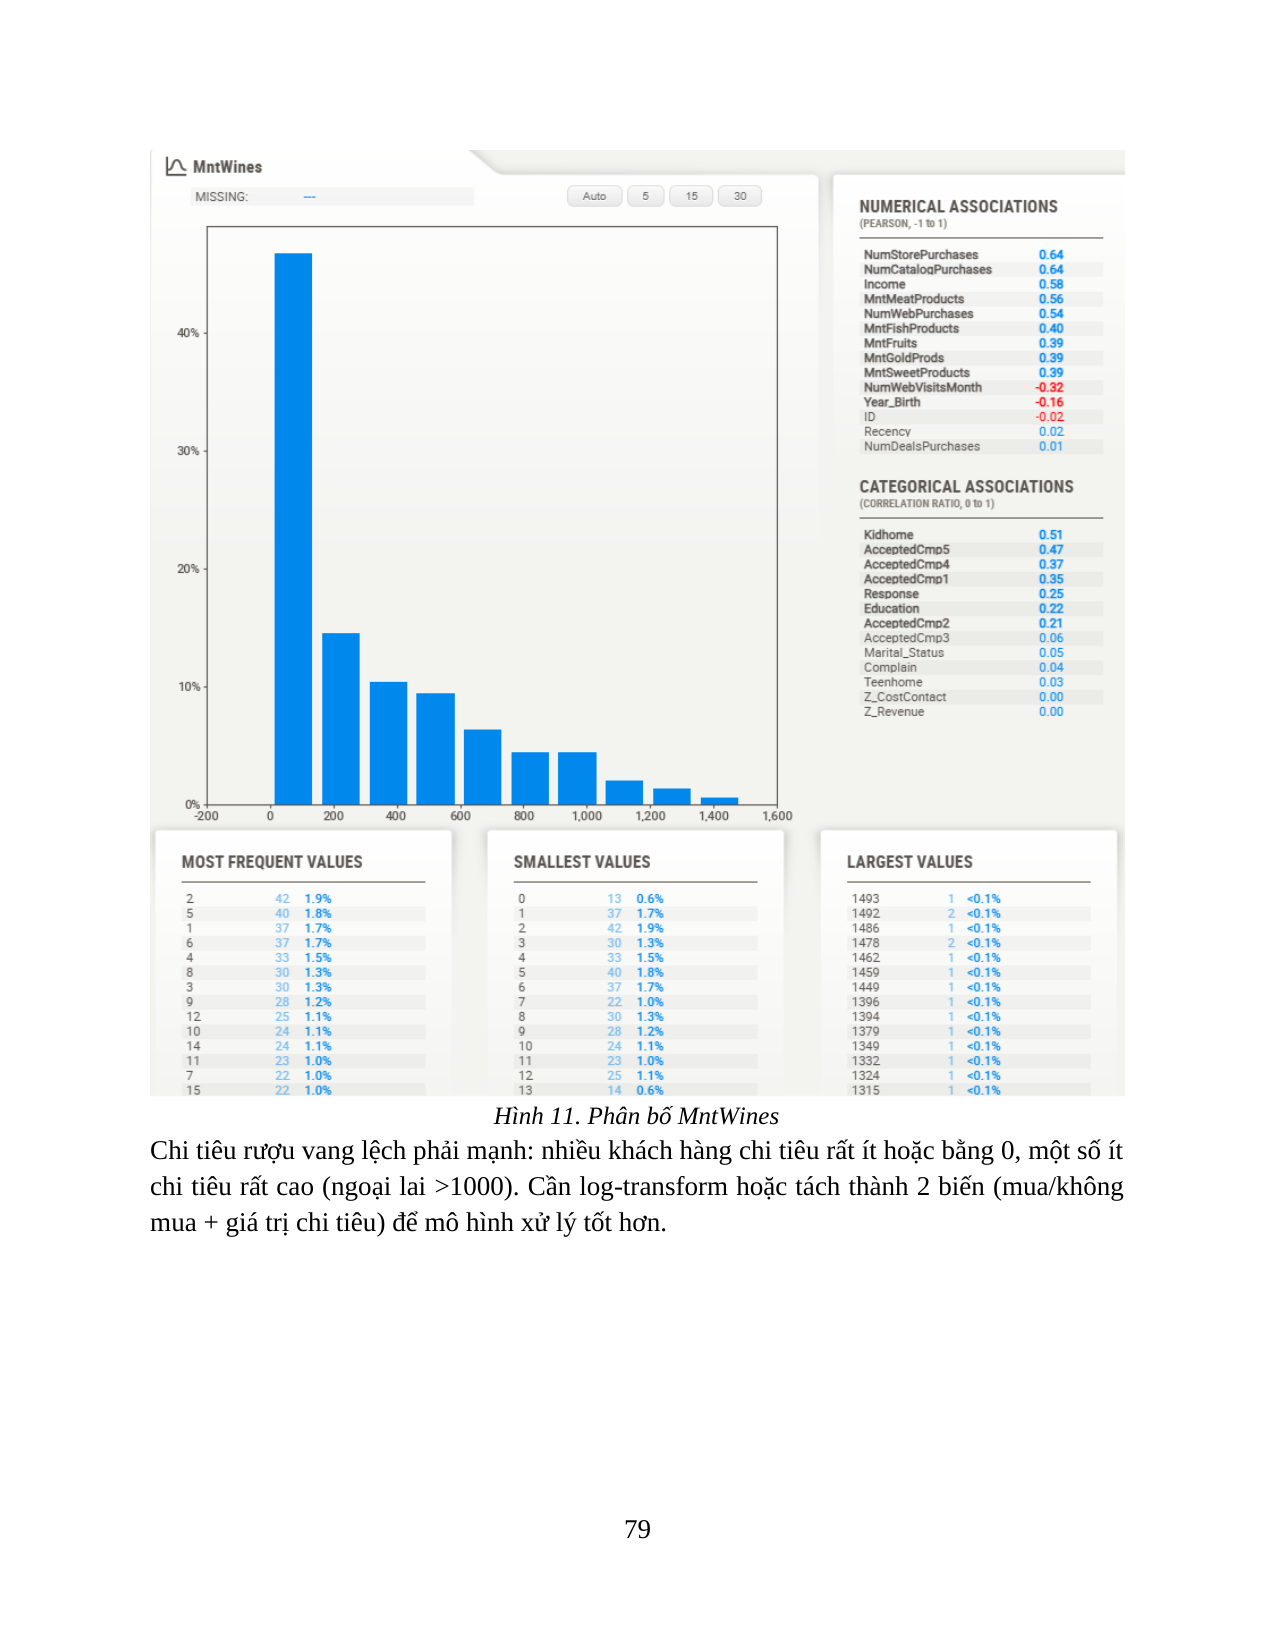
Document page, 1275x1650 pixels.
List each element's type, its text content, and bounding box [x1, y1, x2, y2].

text Hình 11. Phân bố MntWines [150, 1101, 1125, 1130]
text Chi tiêu rượu vang lệch phải mạnh: nhiều khách hàng chi tiêu rất ít hoặc bằng 0, một số ít chi tiêu rất cao (ngoại lai >1000). Cần log-transform hoặc tách thành 2 biến (mua/không mua + giá trị chi tiêu) để mô hình xử lý tốt hơn. [150, 1134, 1125, 1237]
picture [150, 150, 1125, 1097]
